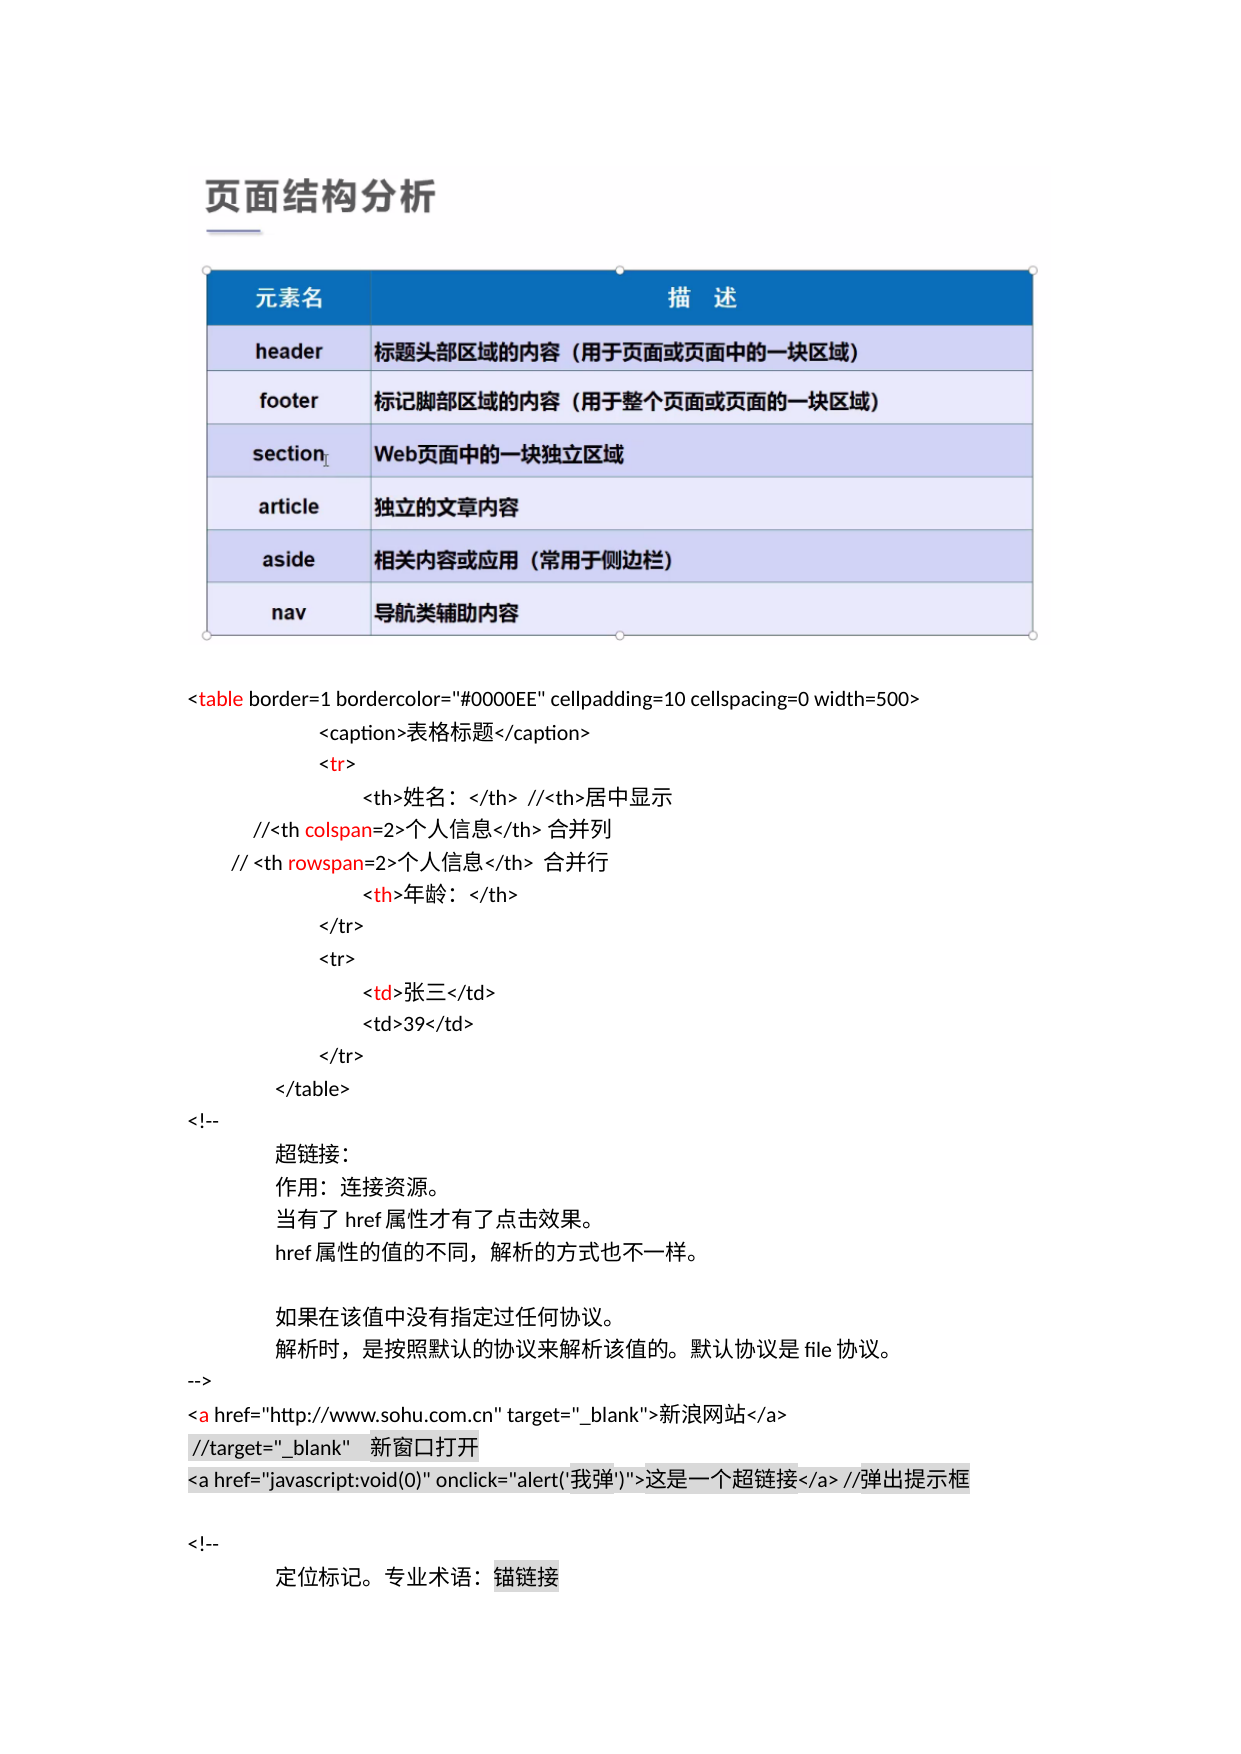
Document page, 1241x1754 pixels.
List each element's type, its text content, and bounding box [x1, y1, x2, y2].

text //<th colspan=2>个人信息</th> 合并列 [187, 812, 1053, 844]
text --> [187, 1364, 1053, 1397]
text </tr> [187, 909, 1053, 942]
text <tr> [187, 747, 1053, 779]
picture [187, 166, 1052, 645]
text <!-- [187, 1527, 1053, 1559]
text 当有了href属性才有了点击效果。 [187, 1202, 1053, 1234]
text <caption>表格标题</caption> [187, 714, 1053, 747]
text //target="_blank" 新窗口打开 [187, 1429, 1053, 1462]
text 定位标记。专业术语：锚链接 [187, 1559, 1053, 1592]
text 解析时，是按照默认的协议来解析该值的。默认协议是file协议。 [187, 1332, 1053, 1364]
text <a href="javascript:void(0)" onclick="alert('我弹')">这是一个超链接</a> //弹出提示框 [187, 1462, 1053, 1494]
text </table> [187, 1072, 1053, 1104]
text 作用：连接资源。 [187, 1169, 1053, 1202]
text 如果在该值中没有指定过任何协议。 [187, 1299, 1053, 1332]
text <td>张三</td> [187, 974, 1053, 1007]
text <th>年龄：</th> [187, 877, 1053, 909]
text // <th rowspan=2>个人信息</th> 合并行 [187, 844, 1053, 877]
text </tr> [187, 1039, 1053, 1072]
text <a href="http://www.sohu.com.cn" target="_blank">新浪网站</a> [187, 1397, 1053, 1429]
text <td>39</td> [187, 1007, 1053, 1039]
text <th>姓名：</th> //<th>居中显示 [187, 779, 1053, 812]
text <!-- [187, 1104, 1053, 1137]
text <tr> [187, 942, 1053, 974]
text 超链接： [187, 1137, 1053, 1169]
text <table border=1 bordercolor="#0000EE" cellpadding=10 cellspacing=0 width=500> [187, 682, 1053, 714]
text href属性的值的不同，解析的方式也不一样。 [187, 1234, 1053, 1267]
